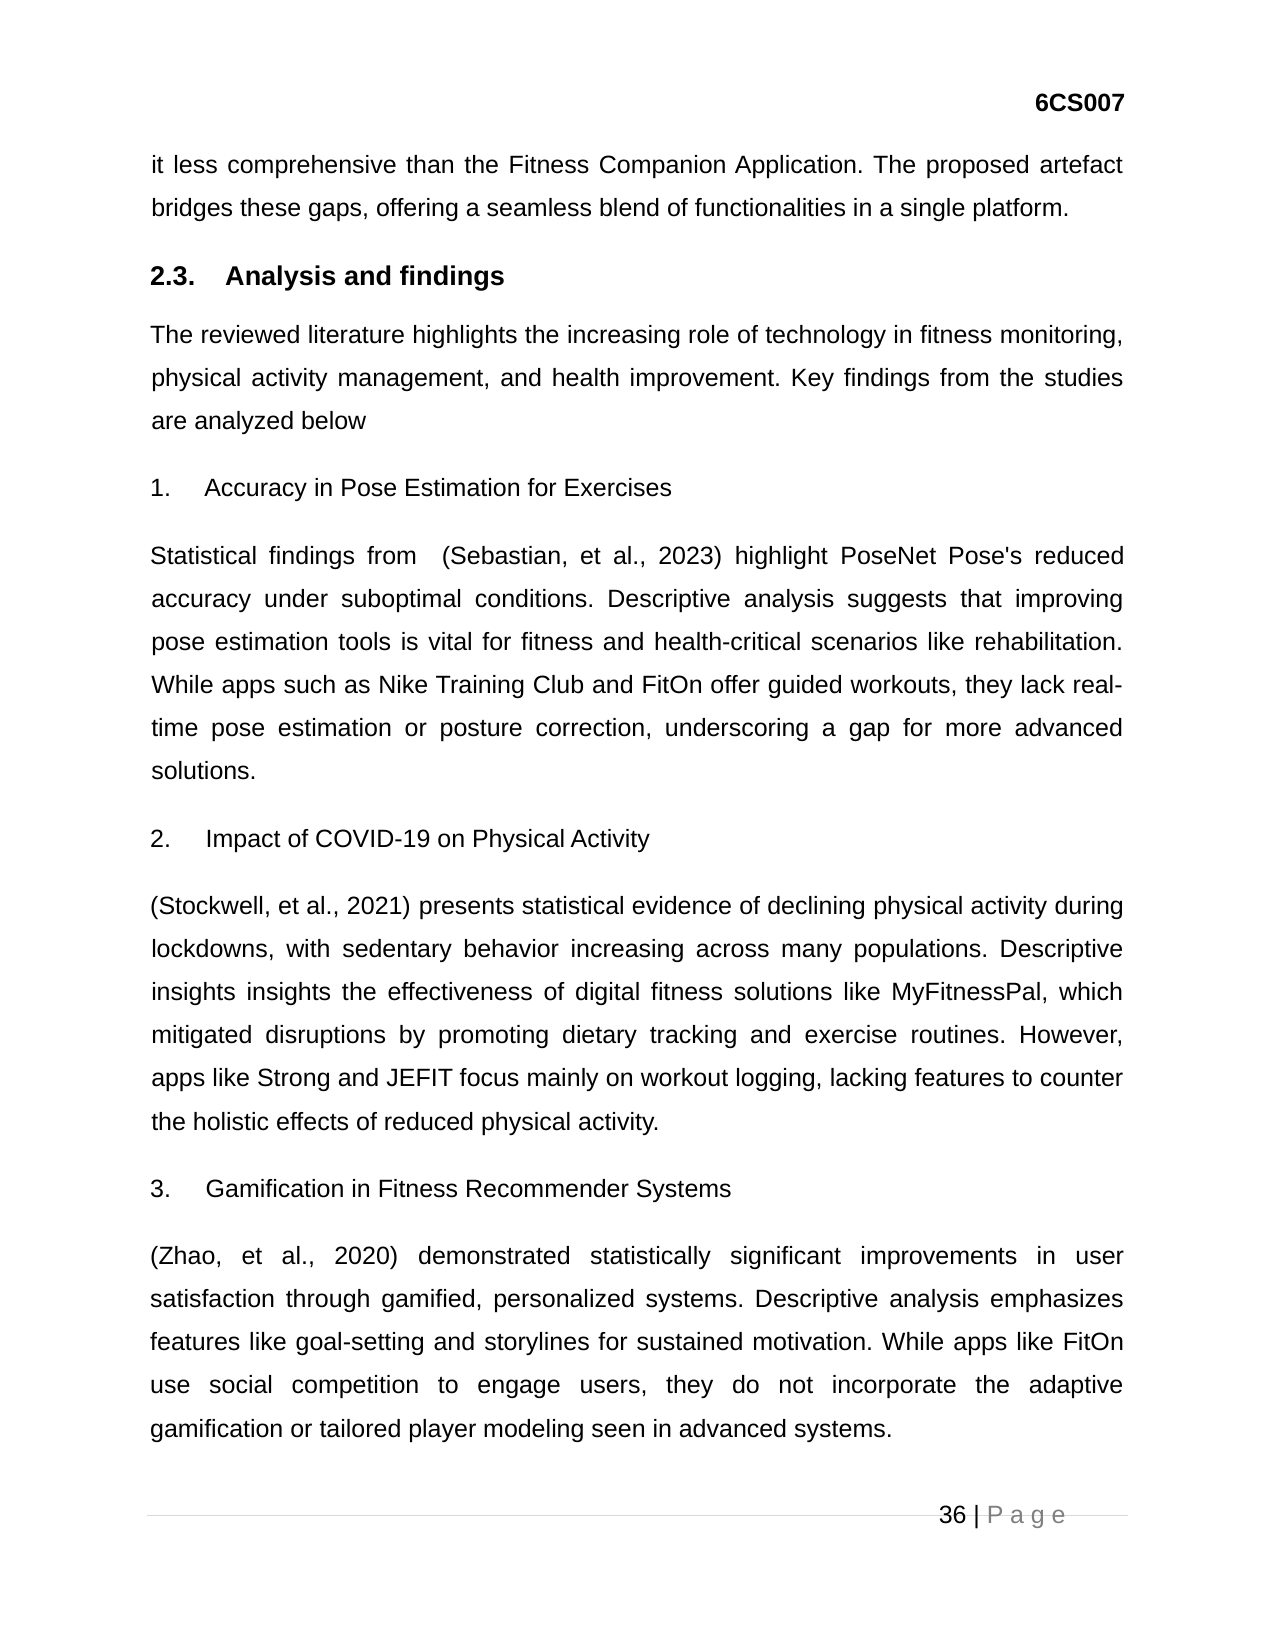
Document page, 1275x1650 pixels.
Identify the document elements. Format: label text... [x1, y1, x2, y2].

text 3. Gamification in Fitness Recommender Systems [150, 1174, 1125, 1202]
subtitle Analysis and findings [150, 260, 1125, 292]
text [150, 150, 1125, 222]
text 2. Impact of COVID-19 on Physical Activity [150, 823, 1125, 852]
text Statistical findings from highlight PoseNet Pose's reduced accuracy under suboptimal conditions. Descriptive analysis suggests that improving pose estimation tools is vital for fitness and health-critical scenarios like rehabilitation. While apps such as Nike Training Club and FitOn offer guided workouts, they lack real-time pose estimation or posture correction, underscoring a gap for more advanced solutions. [150, 541, 1125, 785]
text presents statistical evidence of declining physical activity during lockdowns, with sedentary behavior increasing across many populations. Descriptive insights insights the effectiveness of digital fitness solutions like MyFitnessPal, which mitigated disruptions by promoting dietary tracking and exercise routines. However, apps like Strong and JEFIT focus mainly on workout logging, lacking features to counter the holistic effects of reduced physical activity. [150, 891, 1125, 1135]
text The reviewed literature highlights the increasing role of technology in fitness monitoring, physical activity management, and health improvement. Key findings from the studies are analyzed below [150, 320, 1125, 435]
text 1. Accuracy in Pose Estimation for Exercises [150, 473, 1125, 502]
text demonstrated statistically significant improvements in user satisfaction through gamified, personalized systems. Descriptive analysis emphasizes features like goal-setting and storylines for sustained motivation. While apps like FitOn use social competition to engage users, they do not incorporate the adaptive gamification or tailored player modeling seen in advanced systems. [150, 1241, 1125, 1442]
